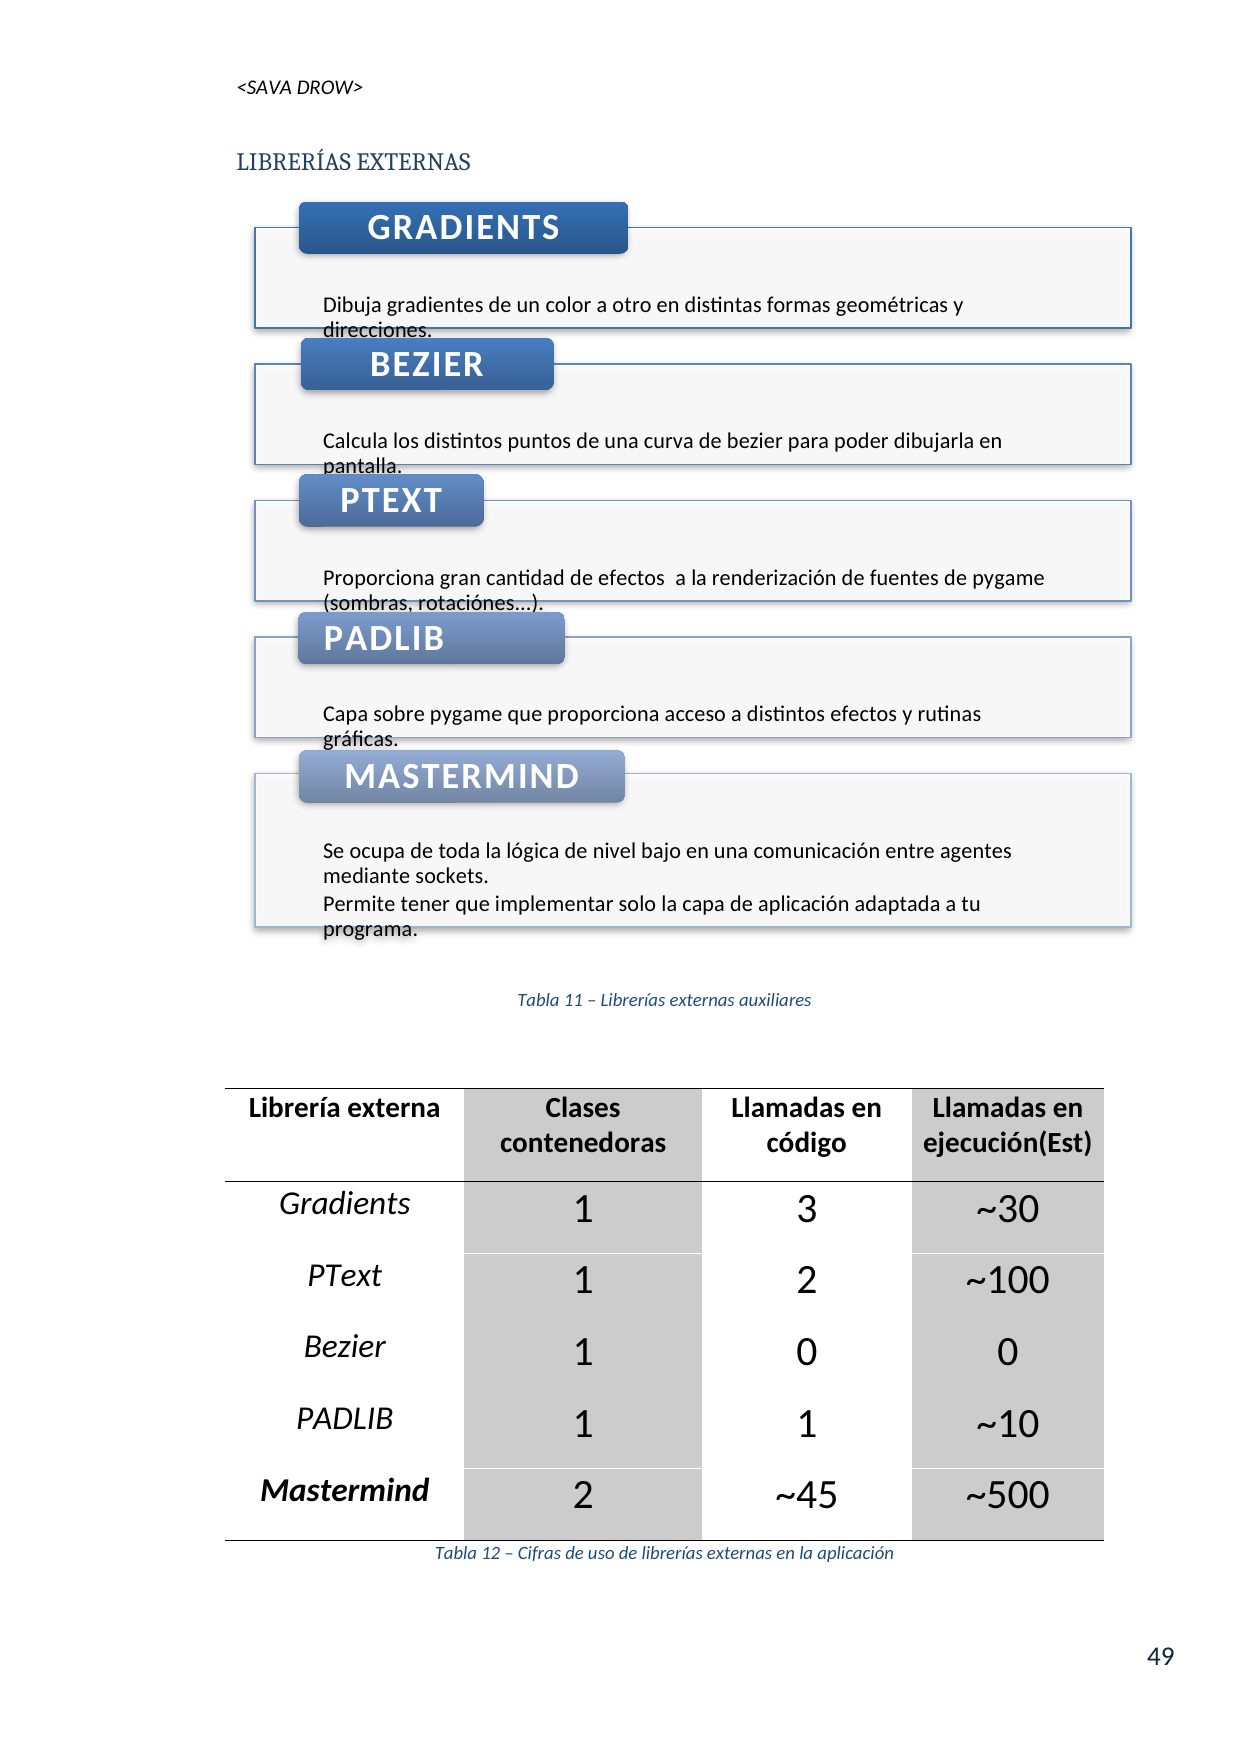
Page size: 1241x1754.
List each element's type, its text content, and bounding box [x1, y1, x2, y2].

text Tabla – Cifras de uso de librerías externas en la aplicación [236, 1541, 1092, 1564]
table_cell ~45 [702, 1469, 912, 1540]
table_cell 1 [464, 1254, 702, 1325]
table_cell ~30 [912, 1182, 1104, 1253]
table_cell Gradients [225, 1182, 464, 1253]
table_cell Mastermind [225, 1469, 464, 1540]
table_cell 3 [702, 1182, 912, 1253]
table_cell PADLIB [225, 1397, 464, 1468]
table_cell 1 [464, 1325, 702, 1397]
table_cell 1 [464, 1182, 702, 1253]
text Tabla – Librerías externas auxiliares [236, 988, 1092, 1011]
table_cell Bezier [225, 1325, 464, 1397]
table_cell 2 [464, 1469, 702, 1540]
table_header Clases contenedoras [464, 1089, 702, 1181]
table_cell 0 [702, 1325, 912, 1397]
table_header Llamadas en ejecución(Est) [912, 1089, 1104, 1181]
table_cell 1 [464, 1397, 702, 1468]
table_header Librería externa [225, 1089, 464, 1181]
table_cell ~500 [912, 1469, 1104, 1540]
subtitle LIBRERÍAS EXTERNAS [236, 148, 1092, 176]
table_cell 2 [702, 1254, 912, 1325]
table_cell 0 [912, 1325, 1104, 1397]
table_cell 1 [702, 1397, 912, 1468]
table_cell ~10 [912, 1397, 1104, 1468]
table_header Llamadas en código [702, 1089, 912, 1181]
table_cell PText [225, 1254, 464, 1325]
table_cell ~100 [912, 1254, 1104, 1325]
